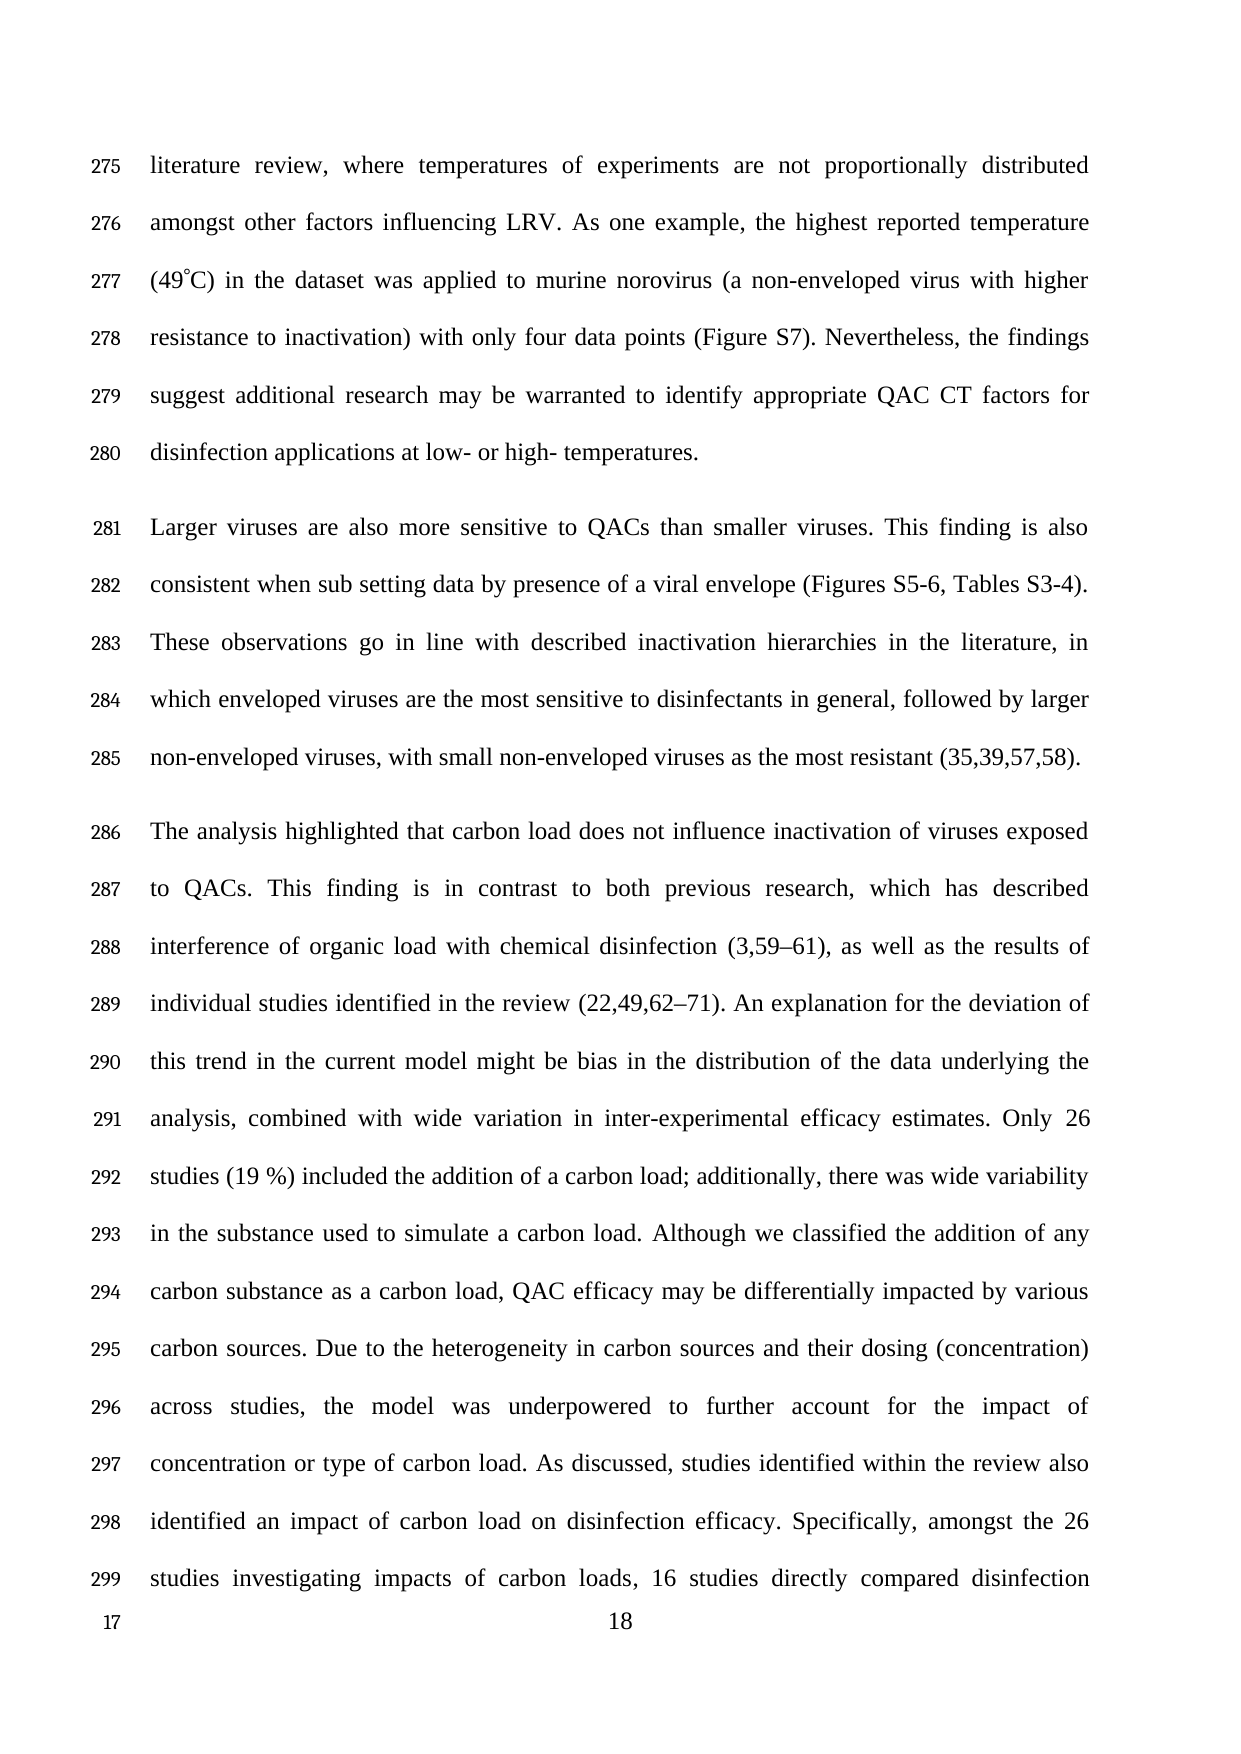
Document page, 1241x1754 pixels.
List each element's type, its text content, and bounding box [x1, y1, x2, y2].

text Larger viruses are also more sensitive to QACs than smaller viruses. This finding is also consistent when sub setting data by presence of a viral envelope (Figures S5-6, Tables S3-4). These observations go in line with described inactivation hierarchies in the literature, in which enveloped viruses are the most sensitive to disinfectants in general, followed by larger non-enveloped viruses, with small non-enveloped viruses as the most resistant (35,39,57,58). [150, 512, 1090, 770]
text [150, 150, 1090, 466]
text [150, 816, 1090, 1592]
